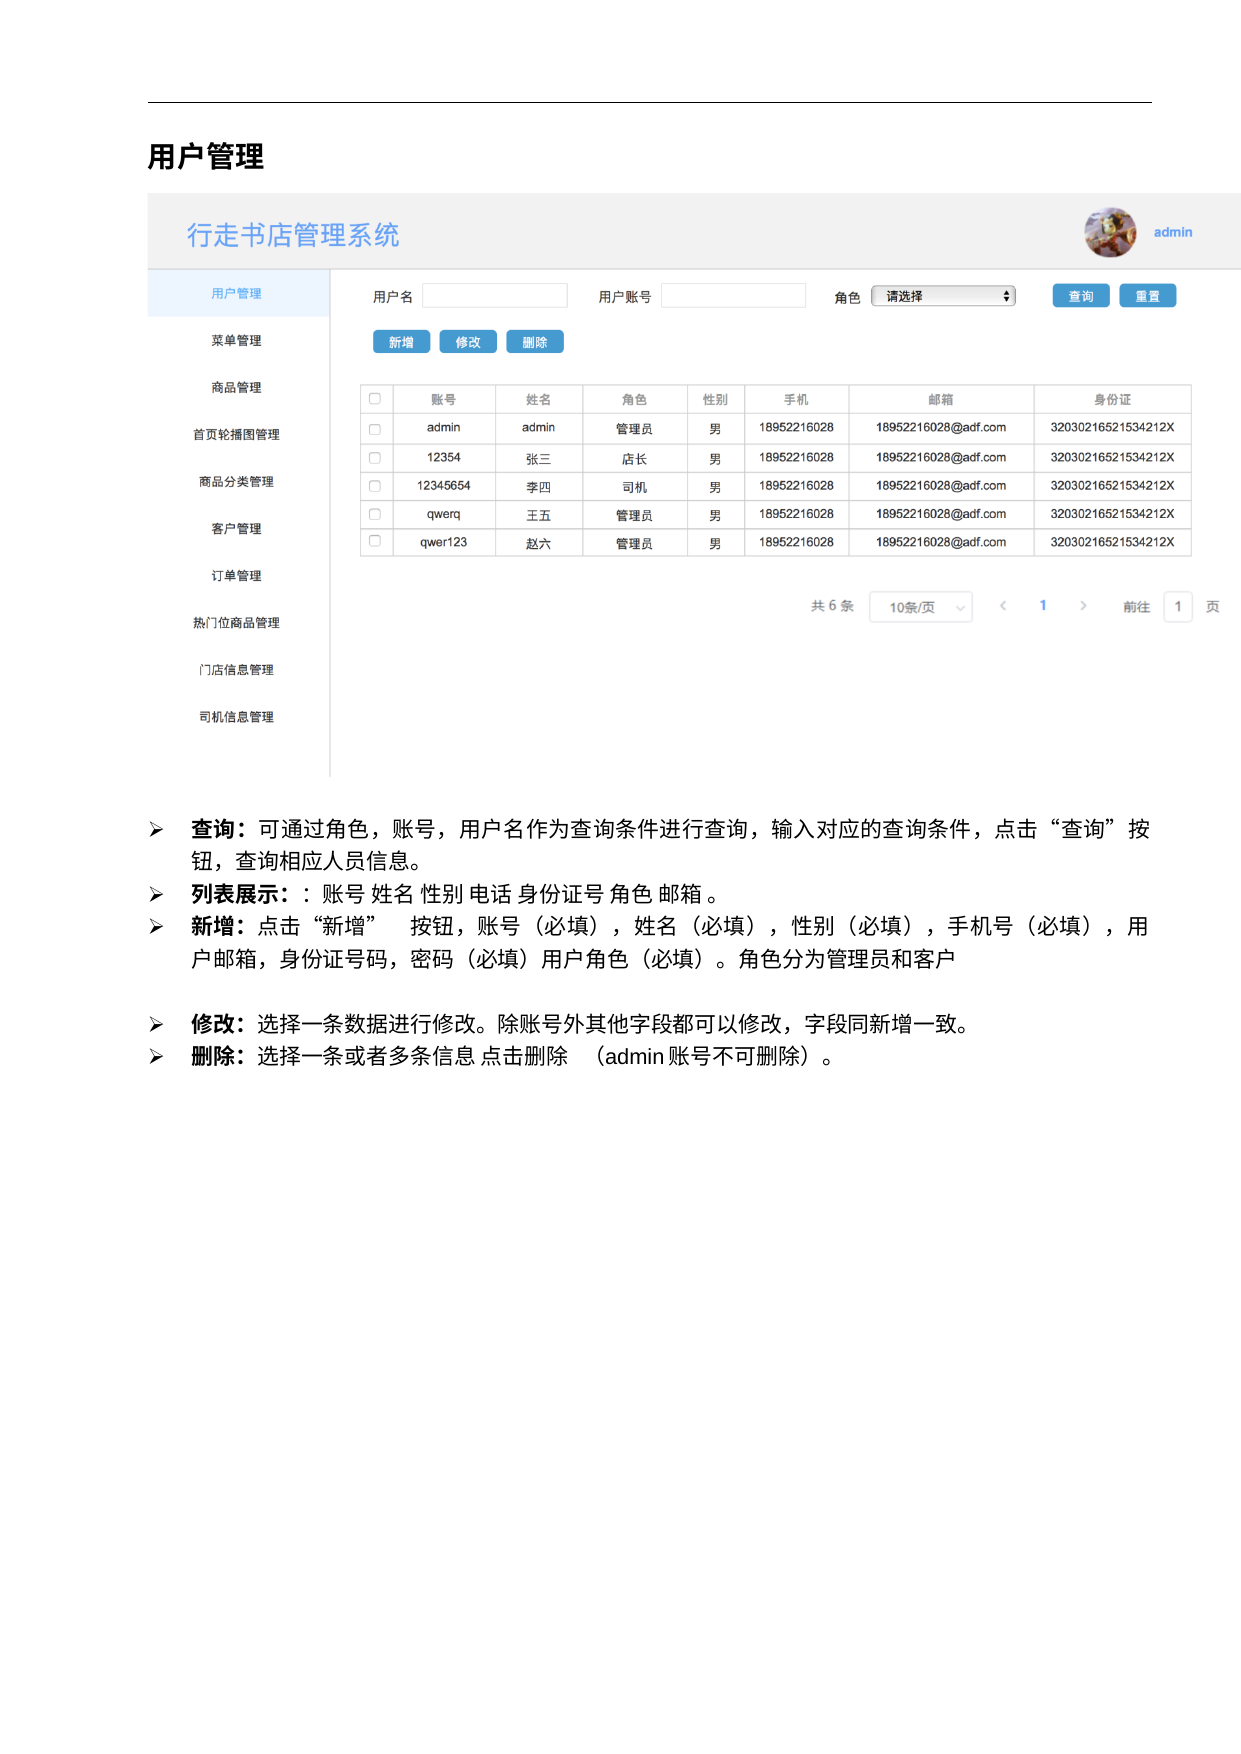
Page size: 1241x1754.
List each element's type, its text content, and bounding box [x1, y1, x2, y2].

list 列表展示：：账号 姓名 性别 电话 身份证号 角色 邮箱 。 [148, 876, 1152, 909]
list 新增：点击“新增” 按钮，账号（必填），姓名（必填），性别（必填），手机号（必填），用户邮箱，身份证号码，密码（必填）用户角色（必填）。角色分为管理员和客户 [148, 909, 1152, 974]
picture [147, 193, 1241, 785]
list 删除：选择一条或者多条信息 点击删除 （admin账号不可删除）。 [148, 1039, 1152, 1071]
list 查询：可通过角色，账号，用户名作为查询条件进行查询，输入对应的查询条件，点击“查询”按钮，查询相应人员信息。 [148, 811, 1152, 876]
subtitle 用户管理 [148, 122, 1152, 187]
list 修改：选择一条数据进行修改。除账号外其他字段都可以修改，字段同新增一致。 [148, 1006, 1152, 1039]
